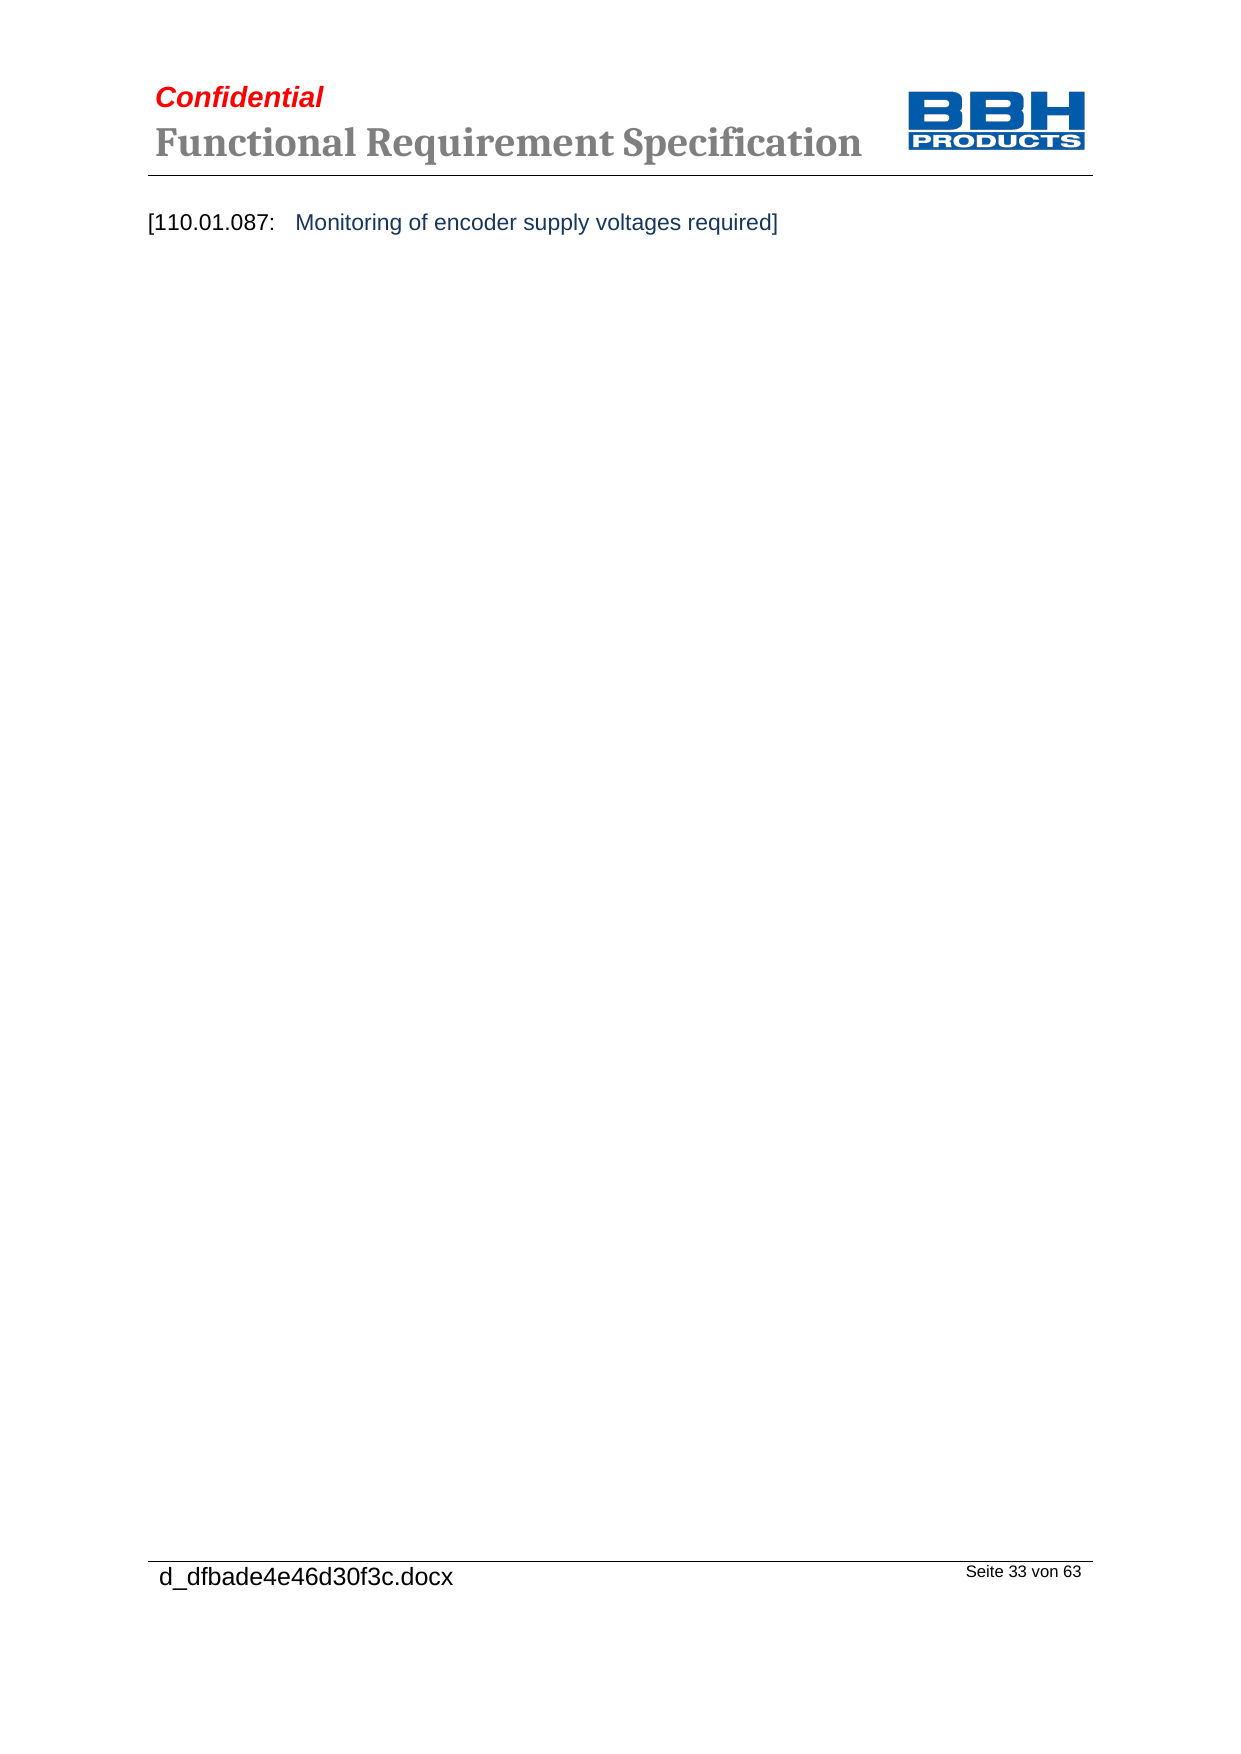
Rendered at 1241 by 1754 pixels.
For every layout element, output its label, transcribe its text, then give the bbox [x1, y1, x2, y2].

text Monitoring of encoder supply voltages required] [148, 209, 1093, 236]
picture [907, 90, 1086, 151]
